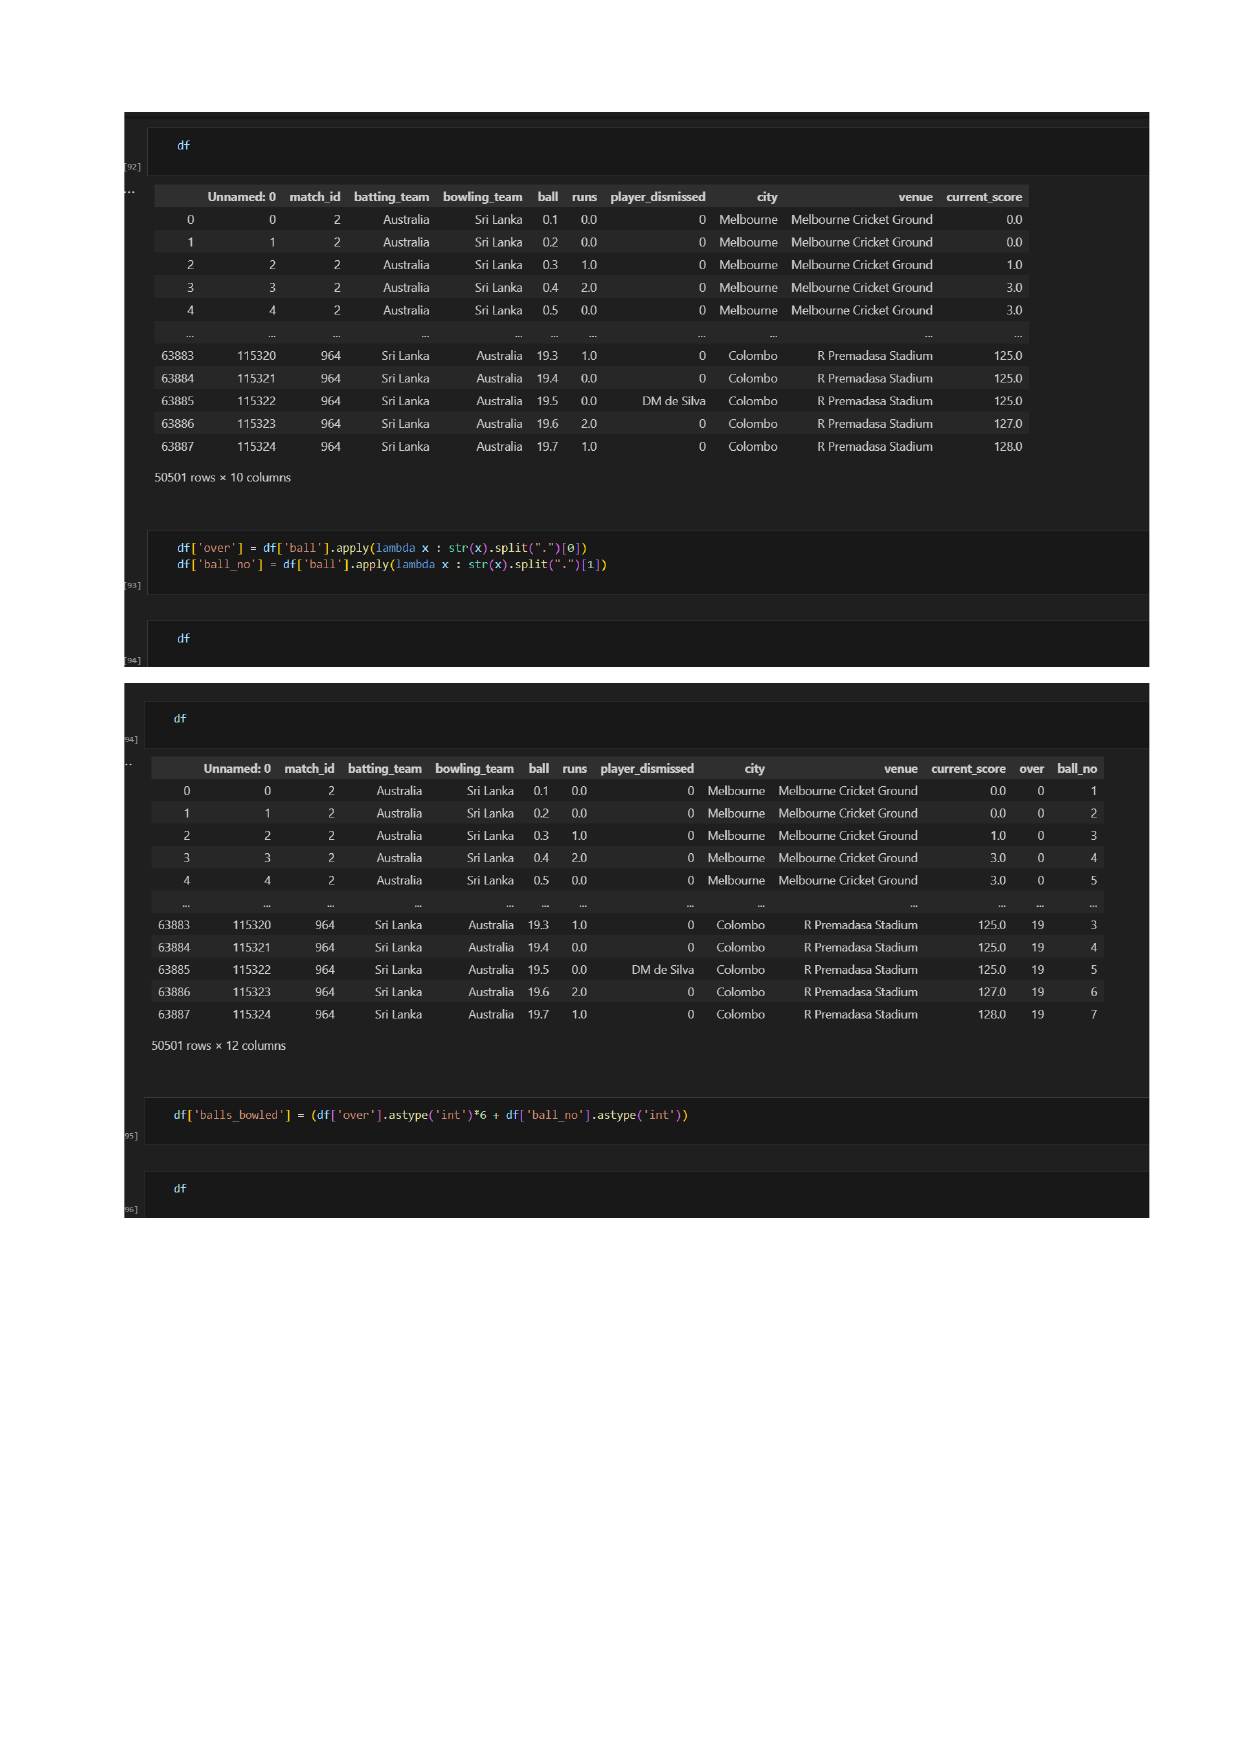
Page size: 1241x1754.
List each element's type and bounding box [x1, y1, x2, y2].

picture [124, 112, 1150, 667]
picture [124, 683, 1150, 1218]
